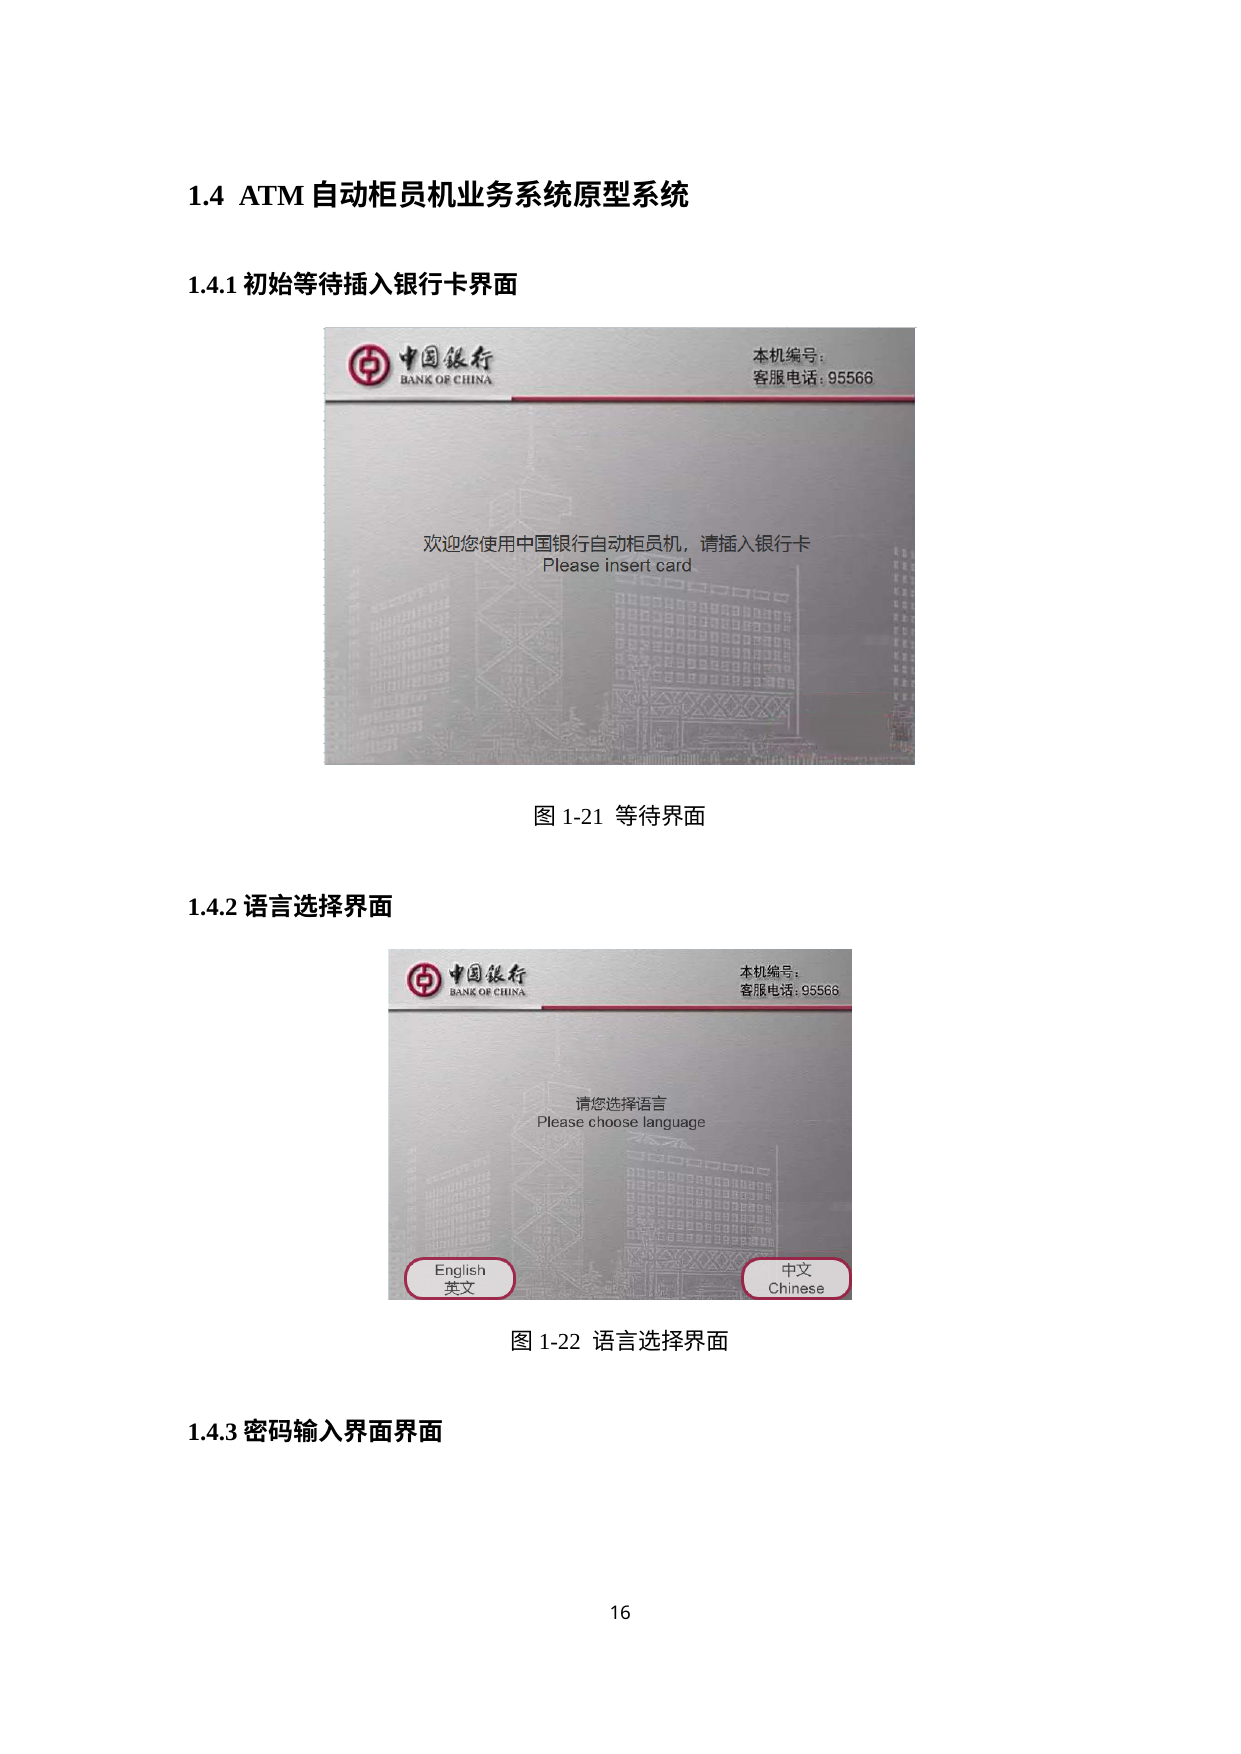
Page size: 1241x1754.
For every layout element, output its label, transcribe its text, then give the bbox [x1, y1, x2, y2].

subtitle 语言选择界面 [187, 872, 1053, 937]
picture [388, 949, 852, 1300]
picture [323, 327, 917, 765]
subtitle 初始等待插入银行卡界面 [187, 250, 1053, 315]
subtitle ATM自动柜员机业务系统原型系统 [187, 160, 1053, 225]
text 图 1-22 语言选择界面 [187, 1307, 1053, 1372]
subtitle 密码输入界面界面 [187, 1397, 1053, 1462]
text 图 1-21 等待界面 [187, 782, 1053, 847]
